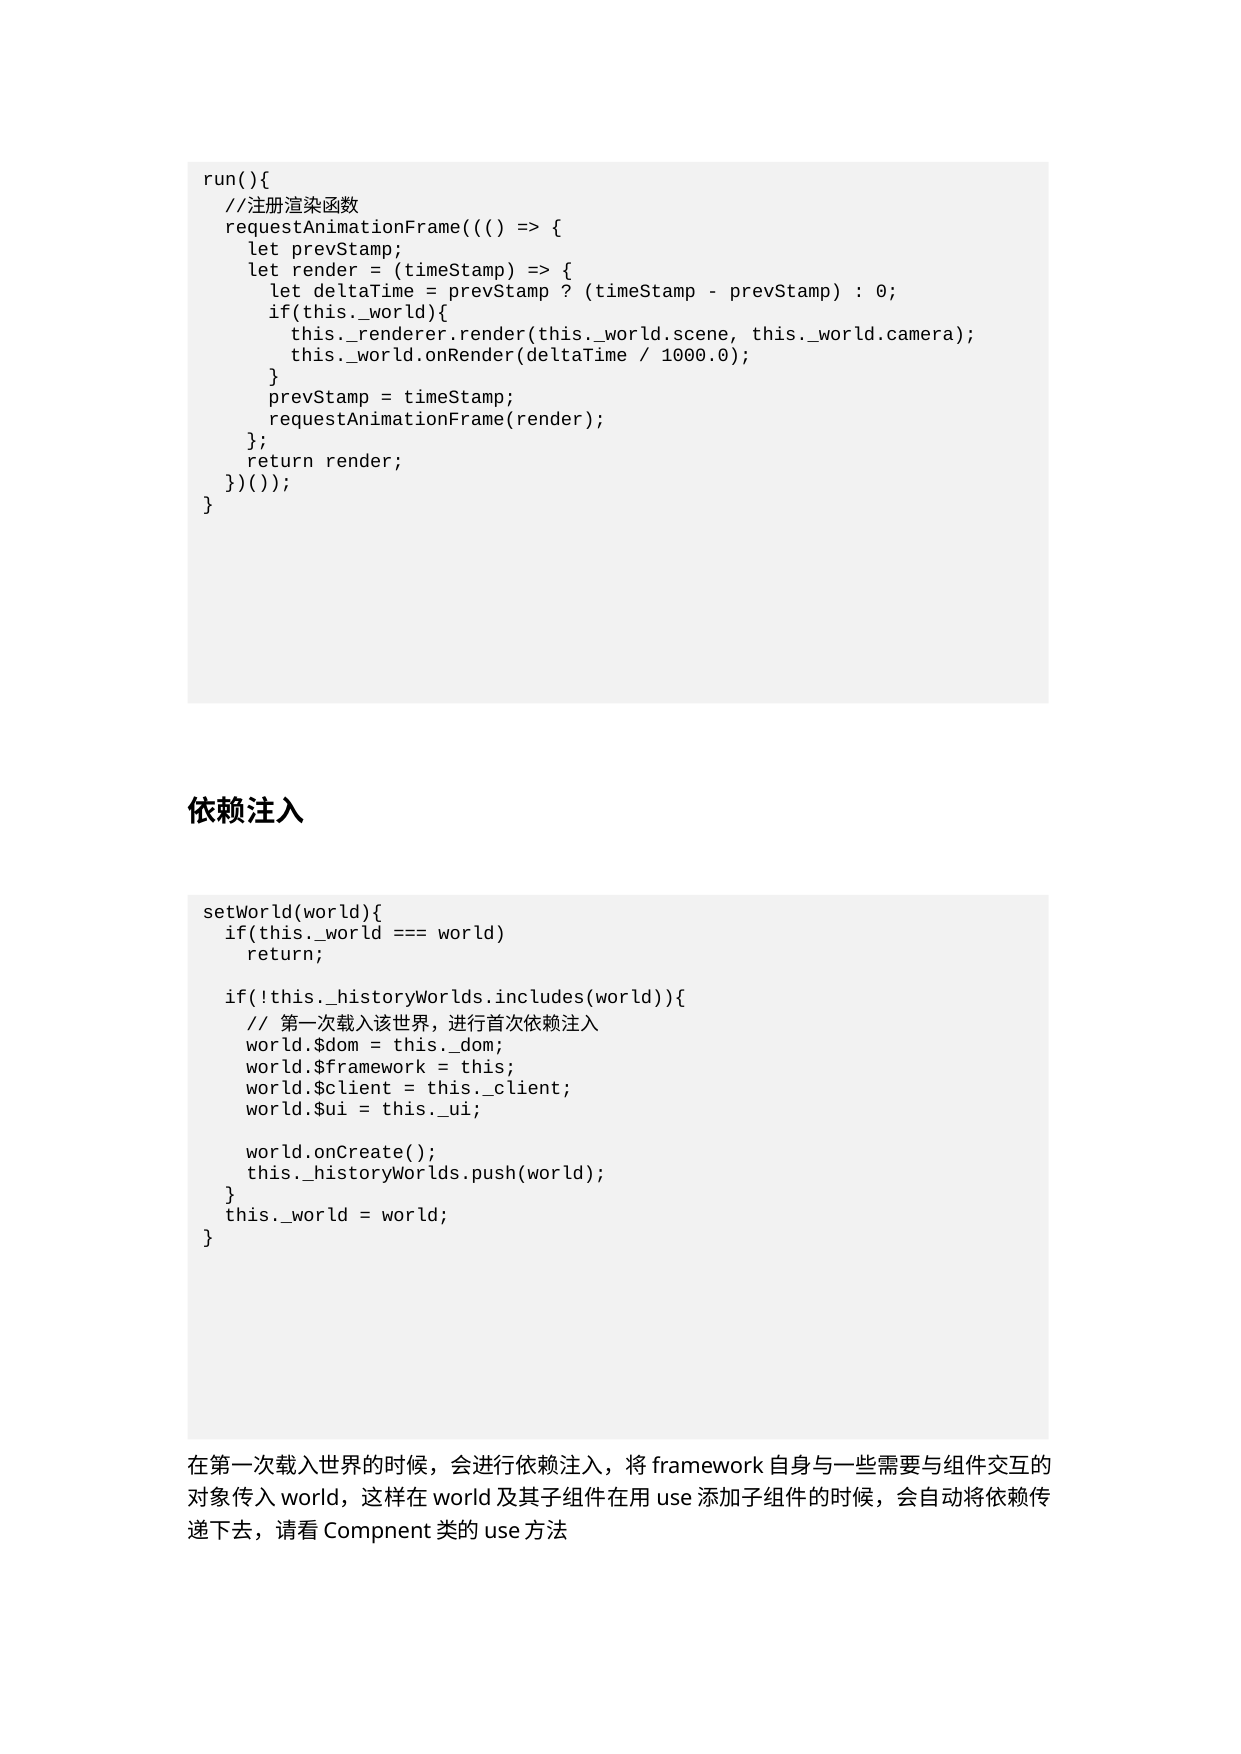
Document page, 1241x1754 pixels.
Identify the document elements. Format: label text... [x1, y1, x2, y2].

text 在第一次载入世界的时候，会进行依赖注入，将framework自身与一些需要与组件交互的对象传入world，这样在world及其子组件在用use添加子组件的时候，会自动将依赖传递下去，请看Compnent类的use方法 [187, 1447, 1053, 1545]
subtitle 依赖注入 [187, 776, 1053, 841]
